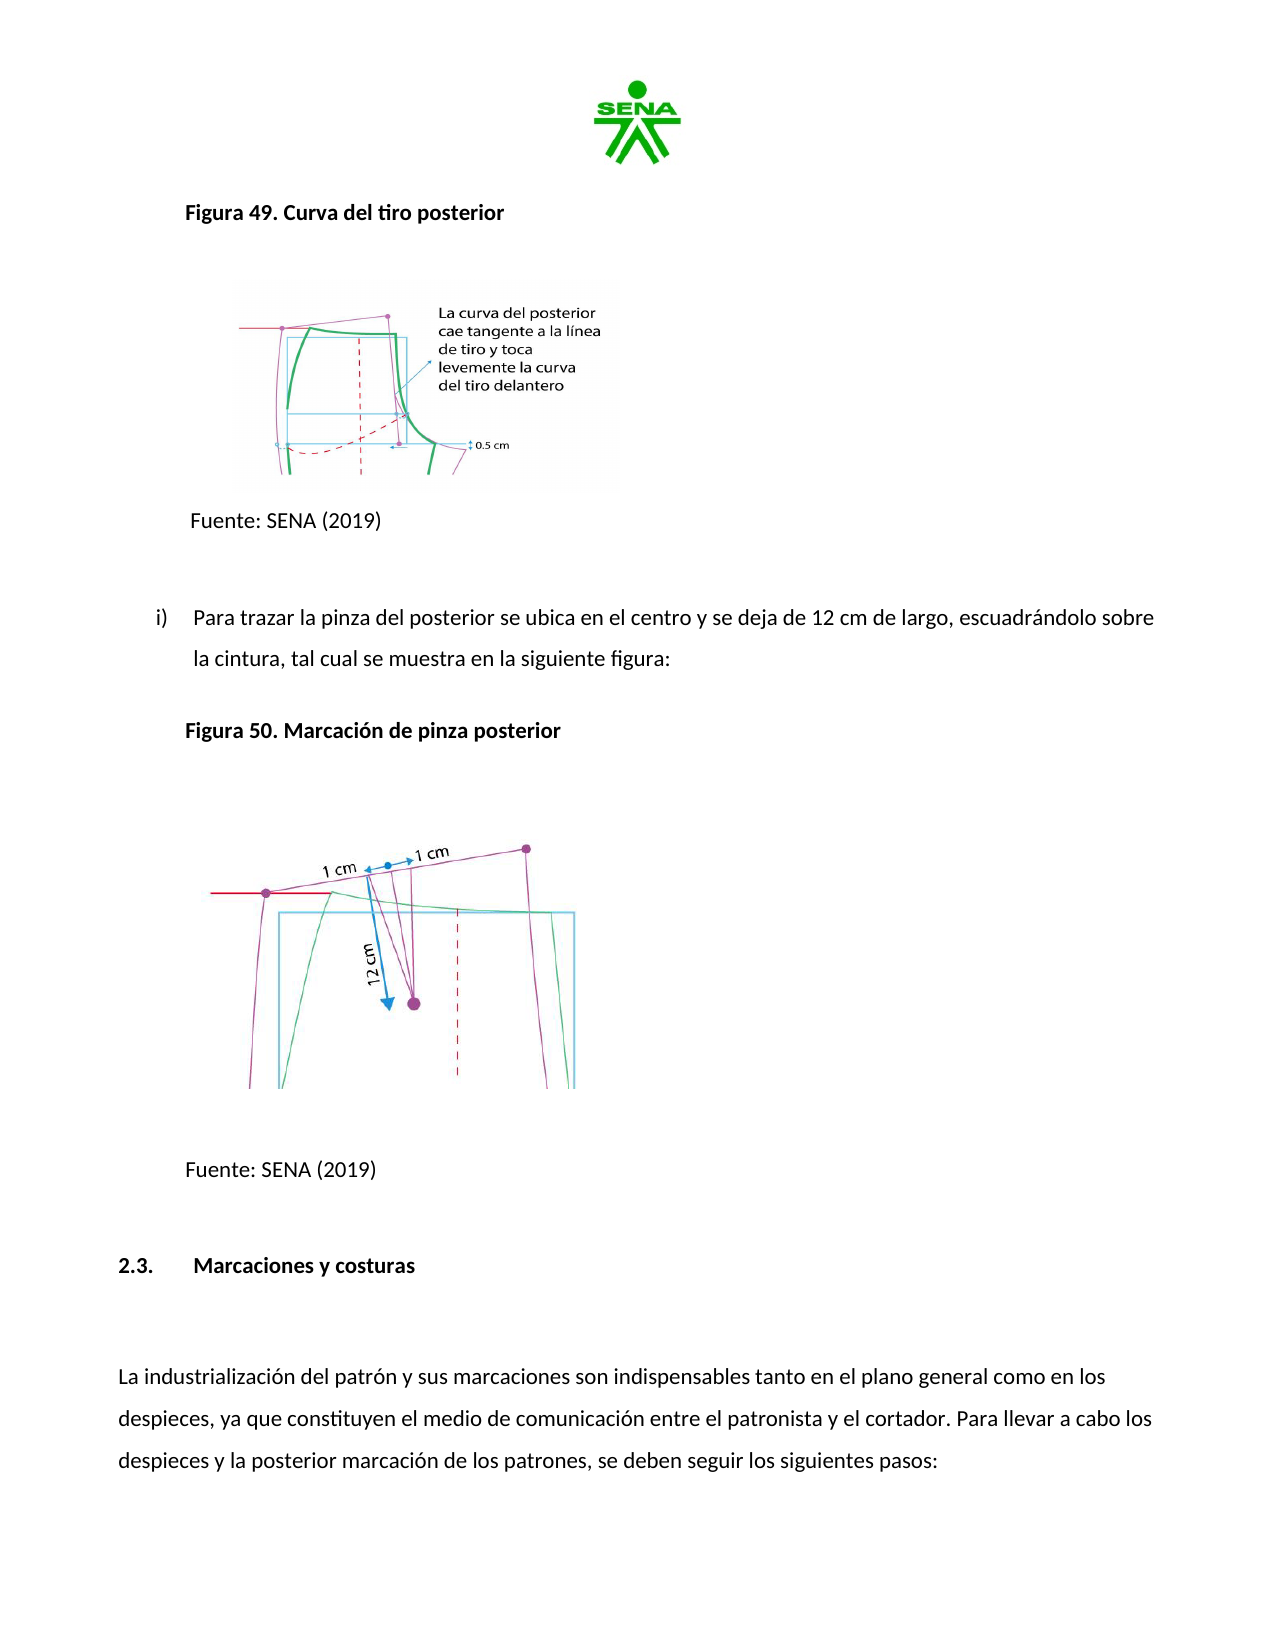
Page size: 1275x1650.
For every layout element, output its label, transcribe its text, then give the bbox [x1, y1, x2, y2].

text Fuente: SENA (2019) [118, 506, 1157, 534]
text Figura 49. Curva del tiro posterior [118, 198, 1157, 226]
text La industrialización del patrón y sus marcaciones son indispensables tanto en el plano general como en los despieces, ya que constituyen el medio de comunicación entre el patronista y el cortador. Para llevar a cabo los despieces y la posterior marcación de los patrones, se deben seguir los siguientes pasos: [118, 1362, 1157, 1474]
list Marcaciones y costuras [118, 1252, 1157, 1279]
list Para trazar la pinza del posterior se ubica en el centro y se deja de 12 cm de largo, escuadrándolo sobre la cintura, tal cual se muestra en la siguiente figura: [156, 603, 1157, 673]
text Figura 50. Marcación de pinza posterior [118, 716, 1157, 744]
text Fuente: SENA (2019) [118, 1155, 1157, 1183]
picture [588, 75, 687, 172]
